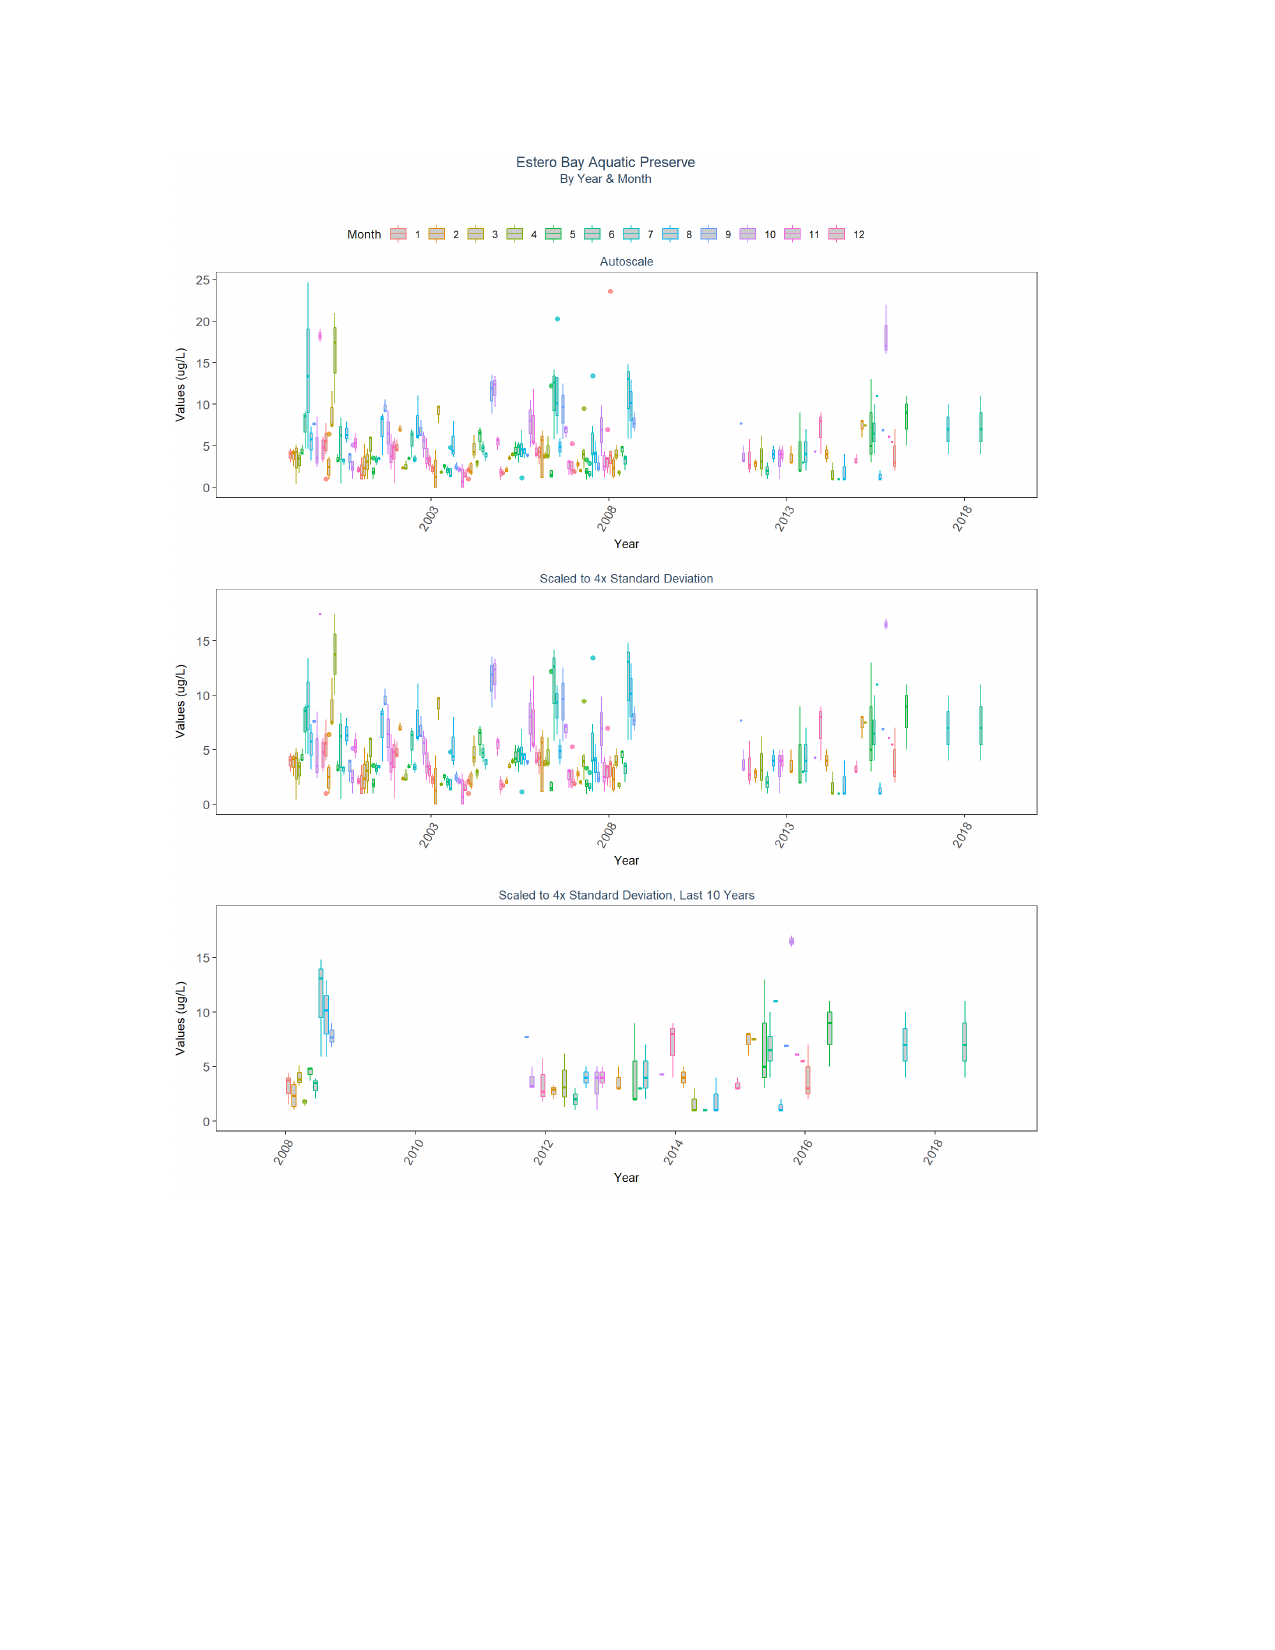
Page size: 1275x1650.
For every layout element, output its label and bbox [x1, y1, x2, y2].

picture [168, 150, 1044, 1200]
